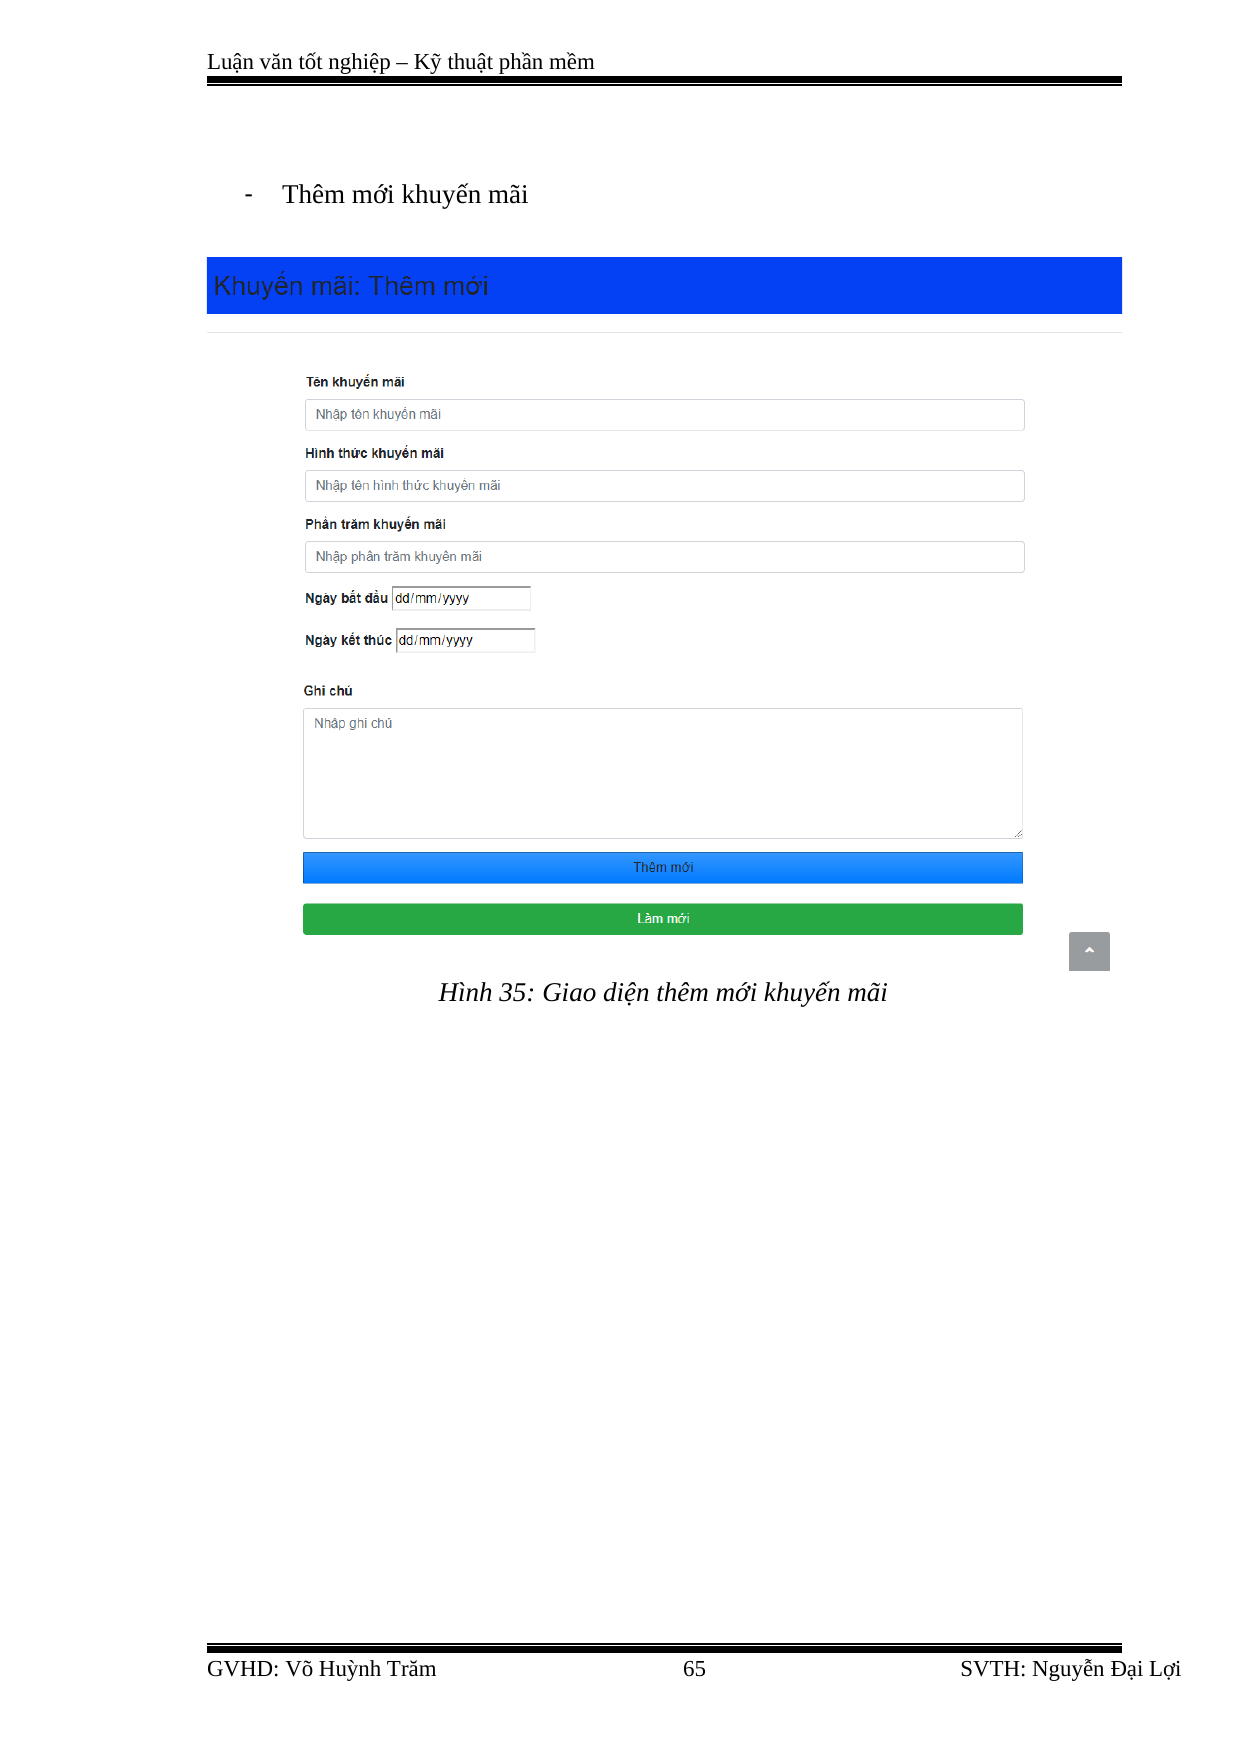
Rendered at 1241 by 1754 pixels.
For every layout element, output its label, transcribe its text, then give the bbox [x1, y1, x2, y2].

picture [206, 257, 1123, 661]
picture [206, 666, 1123, 971]
list Thêm mới khuyến mãi [244, 177, 1122, 210]
text Hình 35: Giao diện thêm mới khuyến mãi [207, 976, 1122, 1007]
